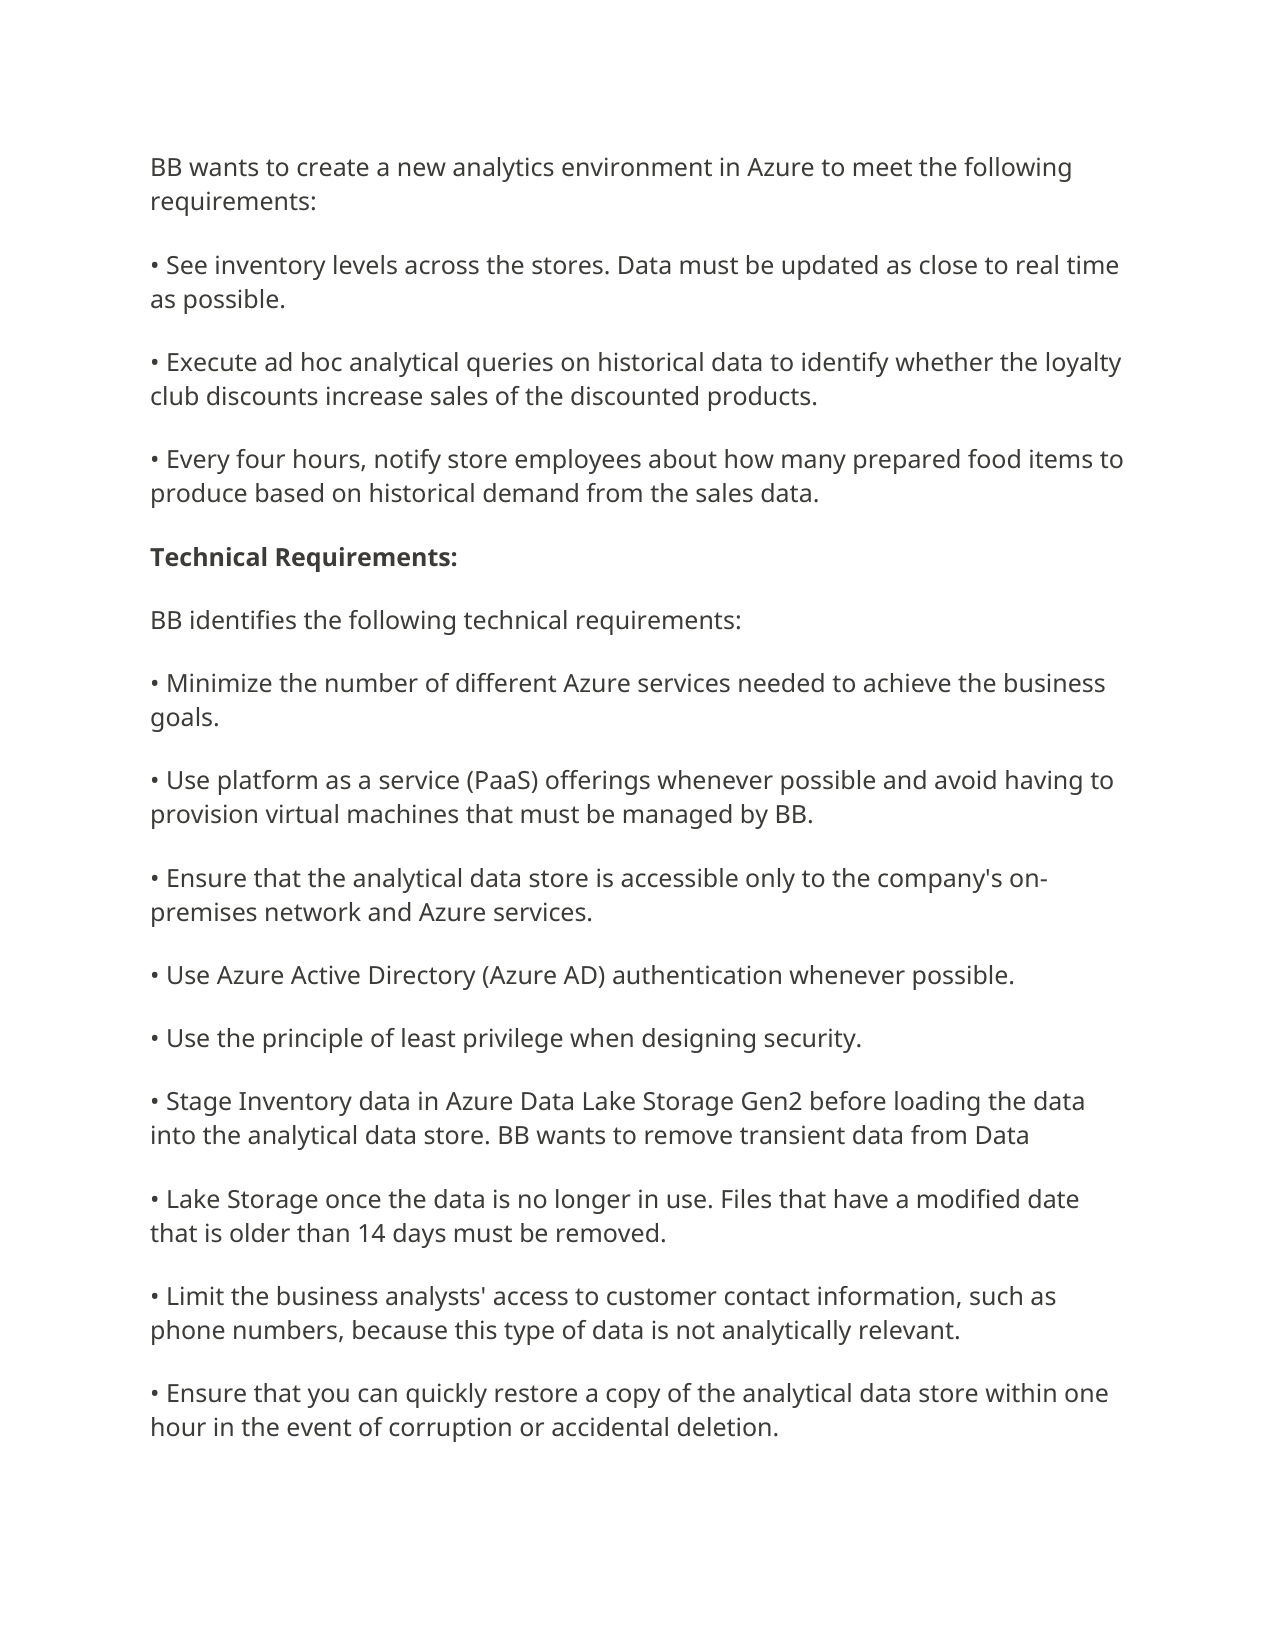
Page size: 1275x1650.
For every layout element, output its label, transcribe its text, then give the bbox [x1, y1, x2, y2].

text • Limit the business analysts' access to customer contact information, such as phone numbers, because this type of data is not analytically relevant. [150, 1278, 1125, 1347]
text • Execute ad hoc analytical queries on historical data to identify whether the loyalty club discounts increase sales of the discounted products. [150, 344, 1125, 413]
text • Stage Inventory data in Azure Data Lake Storage Gen2 before loading the data into the analytical data store. BB wants to remove transient data from Data [150, 1084, 1125, 1152]
text • Ensure that the analytical data store is accessible only to the company's on-premises network and Azure services. [150, 860, 1125, 928]
text Technical Requirements: [150, 539, 1125, 573]
text BB wants to create a new analytics environment in Azure to meet the following requirements: [150, 150, 1125, 218]
text • Minimize the number of different Azure services needed to achieve the business goals. [150, 666, 1125, 734]
text • Use the principle of least privilege when designing security. [150, 1021, 1125, 1055]
text • Lake Storage once the data is no longer in use. Files that have a modified date that is older than 14 days must be removed. [150, 1181, 1125, 1249]
text • Ensure that you can quickly restore a copy of the analytical data store within one hour in the event of corruption or accidental deletion. [150, 1376, 1125, 1444]
text • See inventory levels across the stores. Data must be updated as close to real time as possible. [150, 247, 1125, 315]
text • Use Azure Active Directory (Azure AD) authentication whenever possible. [150, 957, 1125, 992]
text • Every four hours, notify store employees about how many prepared food items to produce based on historical demand from the sales data. [150, 442, 1125, 510]
text • Use platform as a service (PaaS) offerings whenever possible and avoid having to provision virtual machines that must be managed by BB. [150, 763, 1125, 831]
text BB identifies the following technical requirements: [150, 602, 1125, 636]
